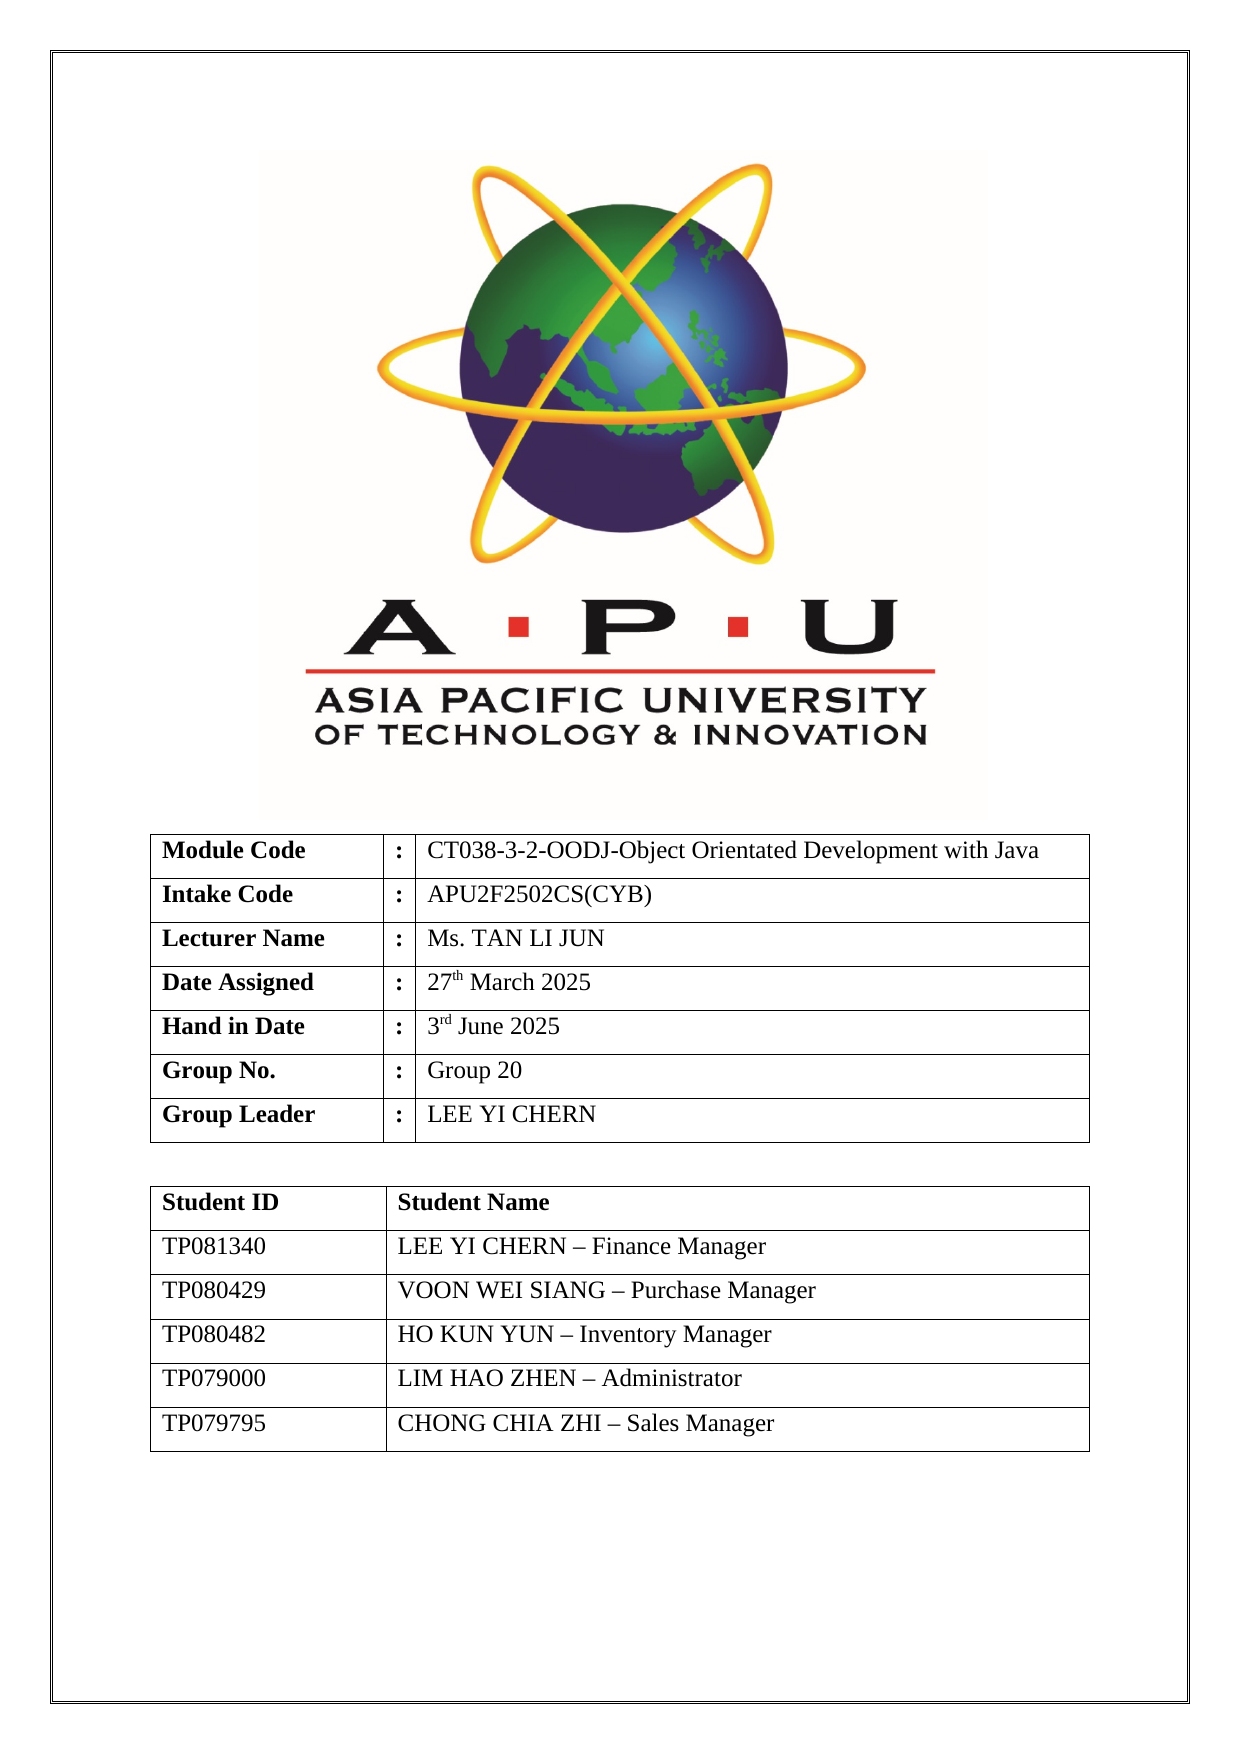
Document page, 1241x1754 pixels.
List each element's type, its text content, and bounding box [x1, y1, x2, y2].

table_cell Group 20 [416, 1055, 1089, 1098]
table_cell CHONG CHIA ZHI – Sales Manager [387, 1408, 1089, 1451]
table_header CT038-3-2-OODJ-Object Orientated Development with Java [416, 835, 1089, 878]
table_header : [384, 835, 415, 878]
table_cell : [384, 1099, 415, 1142]
table_cell 27th March 2025 [416, 967, 1089, 1010]
table_cell : [384, 923, 415, 966]
table_cell : [384, 879, 415, 922]
table_cell : [384, 1055, 415, 1098]
table_cell VOON WEI SIANG – Purchase Manager [387, 1275, 1089, 1318]
table_cell Intake Code [151, 879, 383, 922]
table_cell Hand in Date [151, 1011, 383, 1054]
table_cell APU2F2502CS(CYB) [416, 879, 1089, 922]
table_header Module Code [151, 835, 383, 878]
table_cell : [384, 1011, 415, 1054]
table_cell 3rd June 2025 [416, 1011, 1089, 1054]
picture [258, 150, 989, 820]
table_cell Ms. TAN LI JUN [416, 923, 1089, 966]
table_cell Date Assigned [151, 967, 383, 1010]
table_cell Group No. [151, 1055, 383, 1098]
table_cell Group Leader [151, 1099, 383, 1142]
table_cell TP079795 [151, 1408, 386, 1451]
table_cell TP080482 [151, 1320, 386, 1362]
table_cell LEE YI CHERN [416, 1099, 1089, 1142]
table_cell TP079000 [151, 1364, 386, 1407]
table_cell LEE YI CHERN – Finance Manager [387, 1231, 1089, 1274]
table_header Student Name [387, 1187, 1089, 1230]
table_cell HO KUN YUN – Inventory Manager [387, 1320, 1089, 1362]
table_cell : [384, 967, 415, 1010]
table_cell LIM HAO ZHEN – Administrator [387, 1364, 1089, 1407]
table_cell Lecturer Name [151, 923, 383, 966]
table_header Student ID [151, 1187, 386, 1230]
table_cell TP080429 [151, 1275, 386, 1318]
table_cell TP081340 [151, 1231, 386, 1274]
